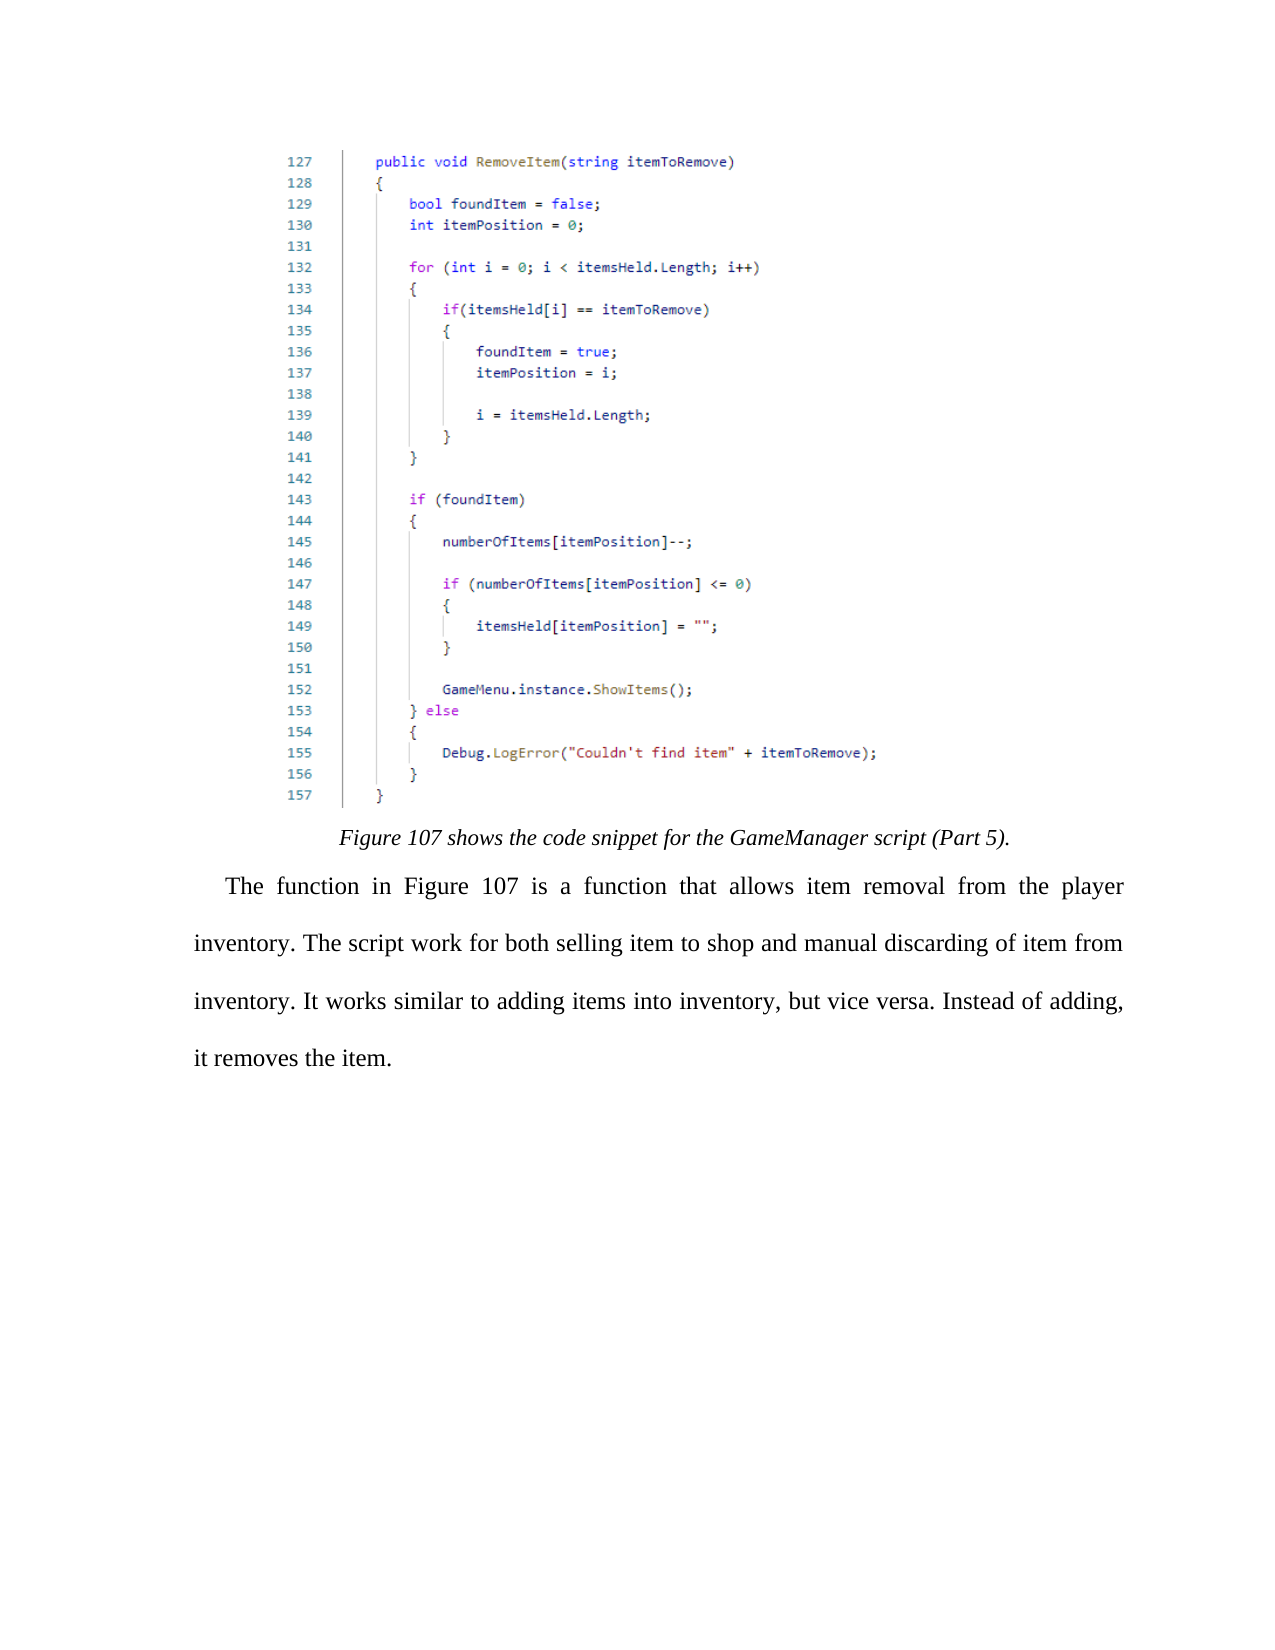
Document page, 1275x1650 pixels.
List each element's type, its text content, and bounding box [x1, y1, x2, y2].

text Figure 107 shows the code snippet for the GameManager script (Part 5). [194, 824, 1125, 850]
picture [280, 150, 1027, 808]
text The function in Figure 107 is a function that allows item removal from the player inventory. The script work for both selling item to shop and manual discarding of item from inventory. It works similar to adding items into inventory, but vice versa. Instead of adding, it removes the item. [194, 871, 1125, 1072]
